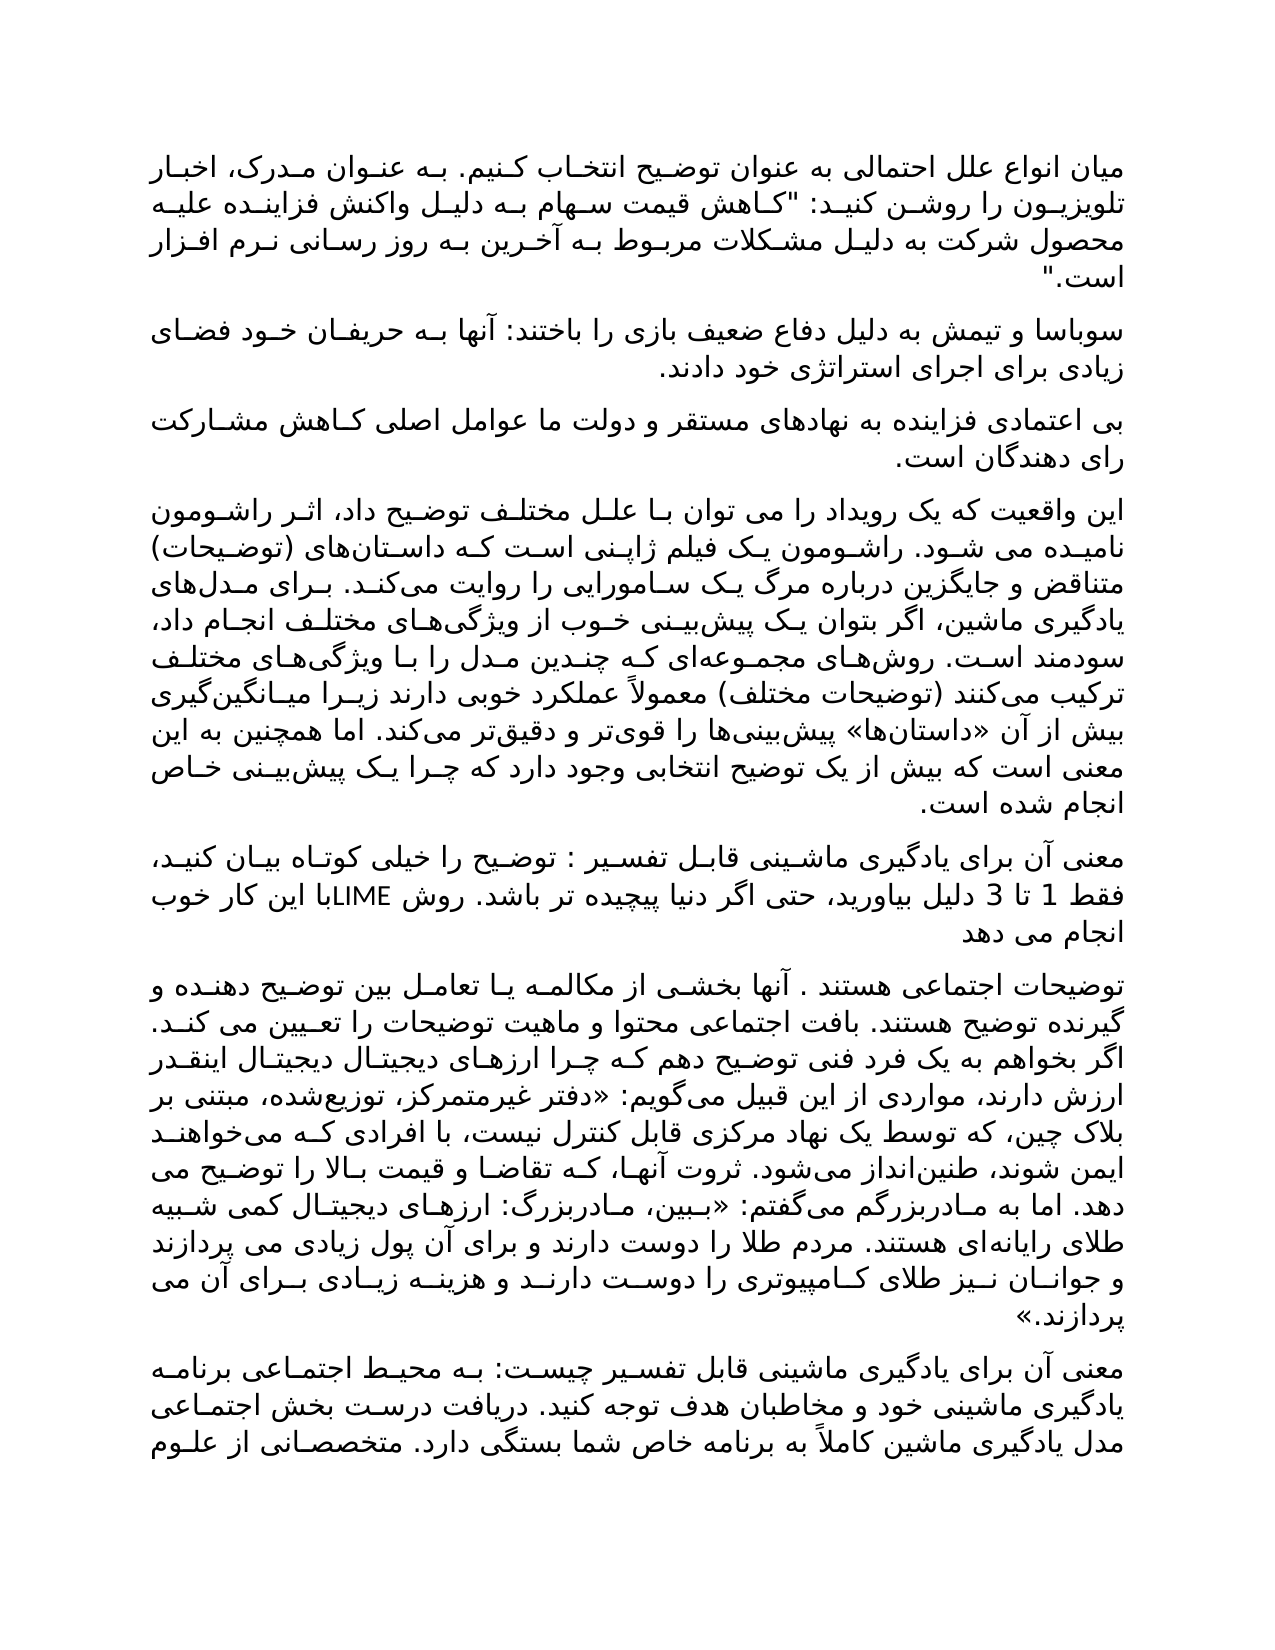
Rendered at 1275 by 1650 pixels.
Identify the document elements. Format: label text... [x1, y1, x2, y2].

text بی اعتمادی فزاینده به نهادهای مستقر و دولت ما عوامل اصلی کاهش مشارکت رای دهندگان است. [150, 403, 1125, 474]
text معنی آن برای یادگیری ماشینی قابل تفسیر : توضیح را خیلی کوتاه بیان کنید، فقط 1 تا 3 دلیل بیاورید، حتی اگر دنیا پیچیده تر باشد. روش LIMEبا این کار خوب انجام می دهد [150, 840, 1125, 949]
text توضیحات اجتماعی هستند . آنها بخشی از مکالمه یا تعامل بین توضیح دهنده و گیرنده توضیح هستند. بافت اجتماعی محتوا و ماهیت توضیحات را تعیین می کند. اگر بخواهم به یک فرد فنی توضیح دهم که چرا ارزهای دیجیتال دیجیتال اینقدر ارزش دارند، مواردی از این قبیل می‌گویم: «دفتر غیرمتمرکز، توزیع‌شده، مبتنی بر بلاک چین، که توسط یک نهاد مرکزی قابل کنترل نیست، با افرادی که می‌خواهند ایمن شوند، طنین‌انداز می‌شود. ثروت آنها، که تقاضا و قیمت بالا را توضیح می دهد. اما به مادربزرگم می‌گفتم: «ببین، مادربزرگ: ارزهای دیجیتال کمی شبیه طلای رایانه‌ای هستند. مردم طلا را دوست دارند و برای آن پول زیادی می پردازند و جوانان نیز طلای کامپیوتری را دوست دارند و هزینه زیادی برای آن می پردازند.» [150, 968, 1125, 1332]
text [150, 1352, 1125, 1459]
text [150, 150, 1125, 294]
text این واقعیت که یک رویداد را می توان با علل مختلف توضیح داد، اثر راشومون نامیده می شود. راشومون یک فیلم ژاپنی است که داستان‌های (توضیحات) متناقض و جایگزین درباره مرگ یک سامورایی را روایت می‌کند. برای مدل‌های یادگیری ماشین، اگر بتوان یک پیش‌بینی خوب از ویژگی‌های مختلف انجام داد، سودمند است. روش‌های مجموعه‌ای که چندین مدل را با ویژگی‌های مختلف ترکیب می‌کنند (توضیحات مختلف) معمولاً عملکرد خوبی دارند زیرا میانگین‌گیری بیش از آن «داستان‌ها» پیش‌بینی‌ها را قوی‌تر و دقیق‌تر می‌کند. اما همچنین به این معنی است که بیش از یک توضیح انتخابی وجود دارد که چرا یک پیش‌بینی خاص انجام شده است. [150, 493, 1125, 821]
text سوباسا و تیمش به دلیل دفاع ضعیف بازی را باختند: آنها به حریفان خود فضای زیادی برای اجرای استراتژی خود دادند. [150, 313, 1125, 384]
